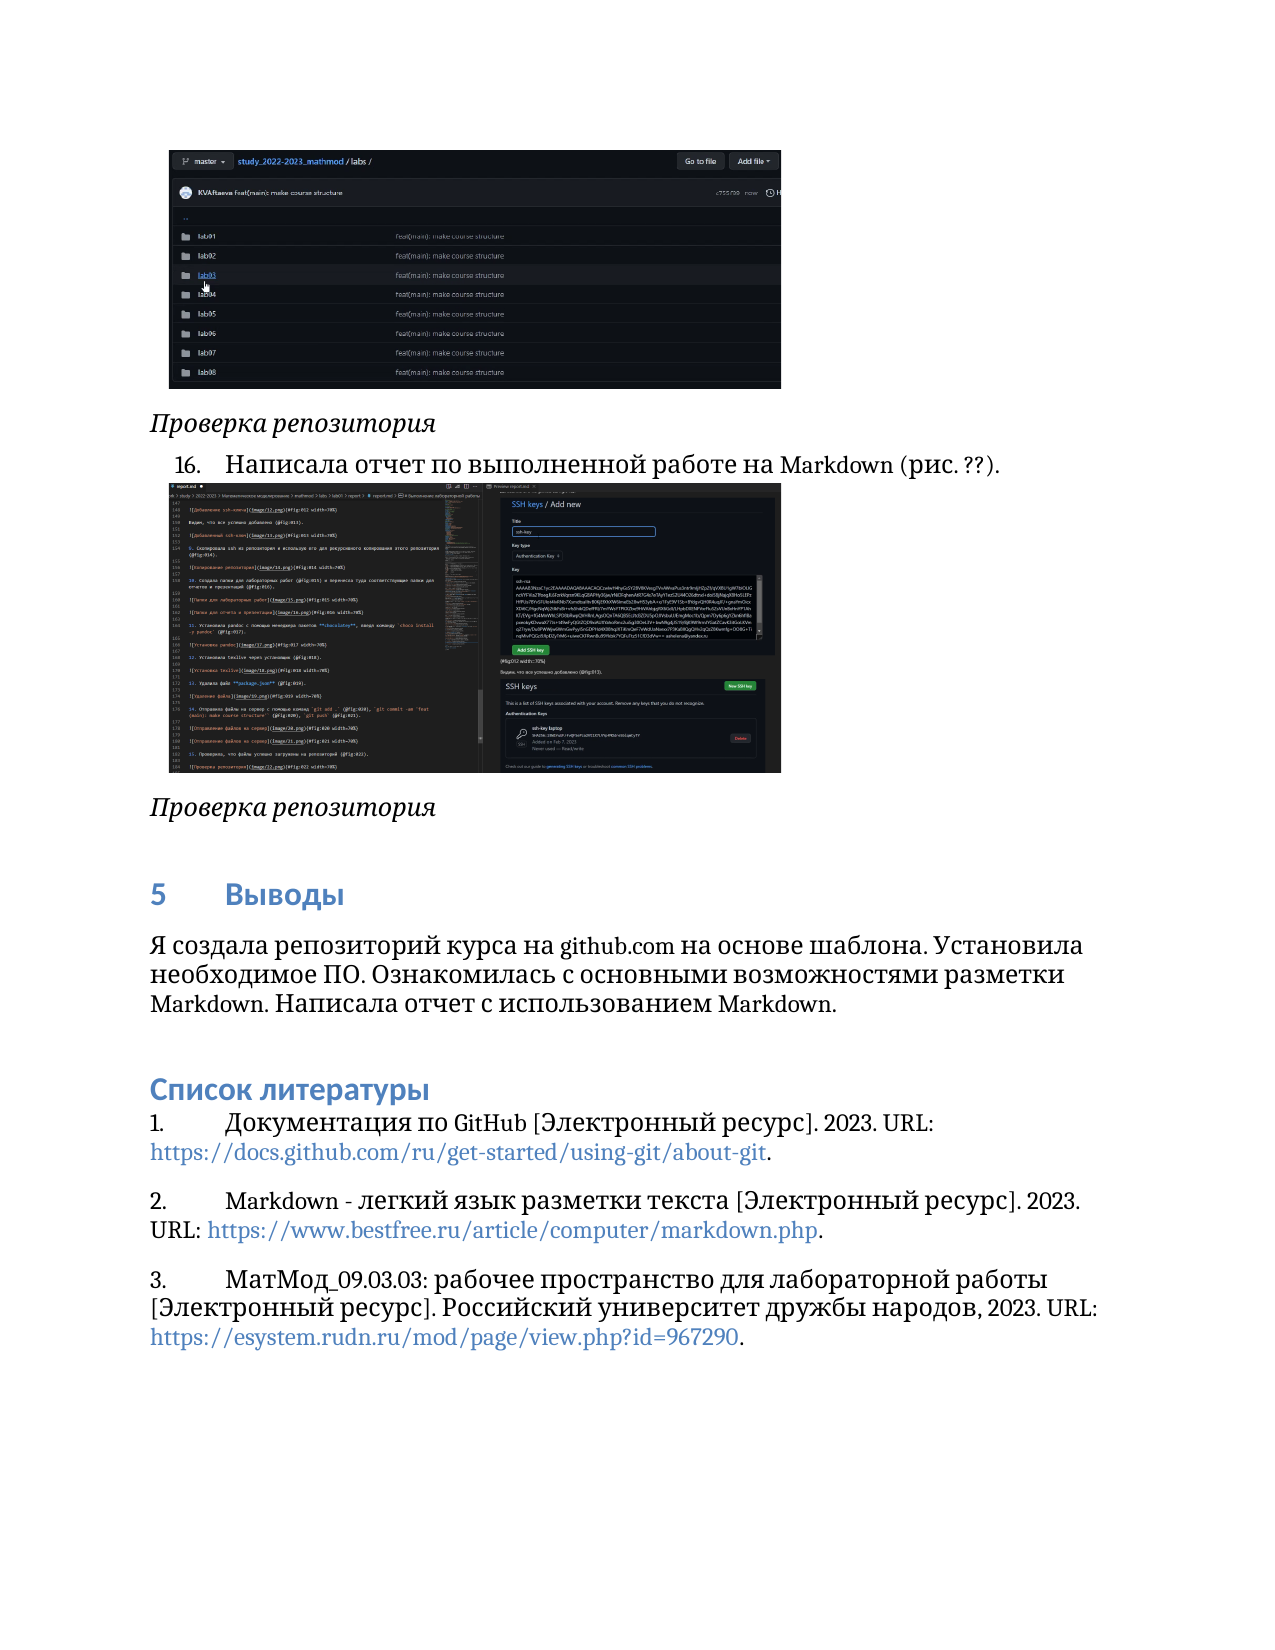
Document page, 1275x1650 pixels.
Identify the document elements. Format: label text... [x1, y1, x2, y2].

list Написала отчет по выполненной работе на Markdown (рис. ??). [175, 451, 1125, 479]
text 1. Документация по GitHub [Электронный ресурс]. 2023. URL: https://docs.github.com/ru/get-started/using-git/about-git. [150, 1109, 1125, 1166]
text Проверка репозитория [150, 794, 1125, 822]
text Проверка репозитория [150, 409, 1125, 438]
text Я создала репозиторий курса на github.com на основе шаблона. Установила необходимое ПО. Ознакомилась с основными возможностями разметки Markdown. Написала отчет с использованием Markdown. [150, 932, 1125, 1018]
picture [168, 483, 782, 773]
subtitle 5 Выводы [150, 872, 1125, 913]
text 3. МатМод_09.03.03: рабочее пространство для лабораторной работы [Электронный ресурс]. Российский университет дружбы народов, 2023. URL: https://esystem.rudn.ru/mod/page/view.php?id=967290. [150, 1266, 1125, 1352]
text 2. Markdown - легкий язык разметки текста [Электронный ресурс]. 2023. URL: https://www.bestfree.ru/article/computer/markdown.php. [150, 1187, 1125, 1245]
subtitle Список литературы [150, 1068, 1125, 1109]
picture [168, 150, 782, 389]
